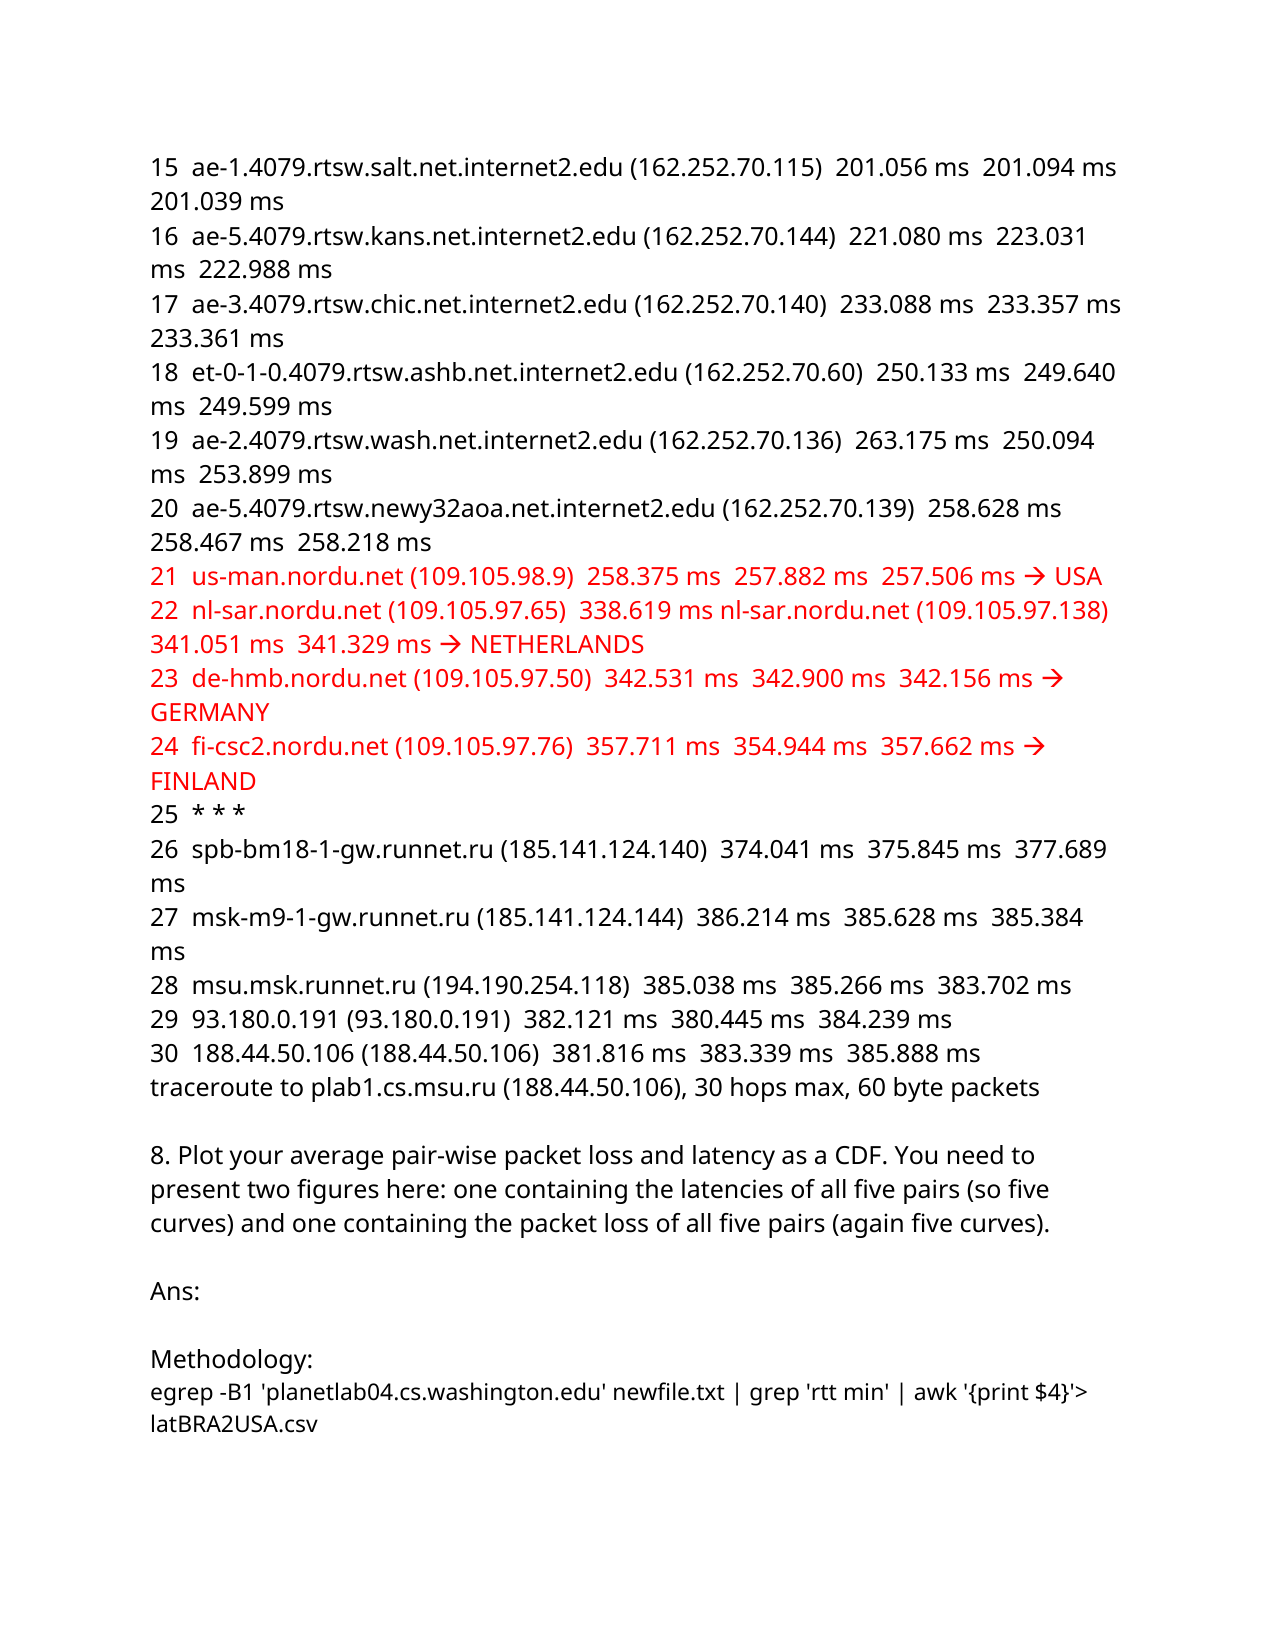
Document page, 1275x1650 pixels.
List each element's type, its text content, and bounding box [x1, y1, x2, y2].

text 28 msu.msk.runnet.ru (194.190.254.118) 385.038 ms 385.266 ms 383.702 ms [150, 967, 1125, 1002]
text 22 nl-sar.nordu.net (109.105.97.65) 338.619 ms nl-sar.nordu.net (109.105.97.138) 341.051 ms 341.329 ms NETHERLANDS [150, 593, 1125, 661]
text 15 ae-1.4079.rtsw.salt.net.internet2.edu (162.252.70.115) 201.056 ms 201.094 ms 201.039 ms [150, 150, 1125, 218]
text 29 93.180.0.191 (93.180.0.191) 382.121 ms 380.445 ms 384.239 ms [150, 1002, 1125, 1036]
text 23 de-hmb.nordu.net (109.105.97.50) 342.531 ms 342.900 ms 342.156 ms GERMANY [150, 661, 1125, 729]
text 18 et-0-1-0.4079.rtsw.ashb.net.internet2.edu (162.252.70.60) 250.133 ms 249.640 ms 249.599 ms [150, 354, 1125, 422]
text egrep -B1 'planetlab04.cs.washington.edu' newfile.txt | grep 'rtt min' | awk '{print $4}'> latBRA2USA.csv [150, 1376, 1125, 1439]
text 27 msk-m9-1-gw.runnet.ru (185.141.124.144) 386.214 ms 385.628 ms 385.384 ms [150, 899, 1125, 967]
text 8. Plot your average pair-wise packet loss and latency as a CDF. You need to present two figures here: one containing the latencies of all five pairs (so five curves) and one containing the packet loss of all five pairs (again five curves). [150, 1138, 1125, 1240]
text 30 188.44.50.106 (188.44.50.106) 381.816 ms 383.339 ms 385.888 ms [150, 1036, 1125, 1070]
text traceroute to plab1.cs.msu.ru (188.44.50.106), 30 hops max, 60 byte packets [150, 1070, 1125, 1104]
text 16 ae-5.4079.rtsw.kans.net.internet2.edu (162.252.70.144) 221.080 ms 223.031 ms 222.988 ms [150, 218, 1125, 286]
text 24 fi-csc2.nordu.net (109.105.97.76) 357.711 ms 354.944 ms 357.662 ms FINLAND [150, 729, 1125, 797]
text 19 ae-2.4079.rtsw.wash.net.internet2.edu (162.252.70.136) 263.175 ms 250.094 ms 253.899 ms [150, 422, 1125, 491]
text Ans: [150, 1274, 1125, 1308]
text 25 * * * [150, 797, 1125, 831]
text 17 ae-3.4079.rtsw.chic.net.internet2.edu (162.252.70.140) 233.088 ms 233.357 ms 233.361 ms [150, 286, 1125, 354]
text 26 spb-bm18-1-gw.runnet.ru (185.141.124.140) 374.041 ms 375.845 ms 377.689 ms [150, 831, 1125, 899]
text 20 ae-5.4079.rtsw.newy32aoa.net.internet2.edu (162.252.70.139) 258.628 ms 258.467 ms 258.218 ms [150, 491, 1125, 559]
text 21 us-man.nordu.net (109.105.98.9) 258.375 ms 257.882 ms 257.506 ms USA [150, 559, 1125, 593]
text Methodology: [150, 1342, 1125, 1376]
